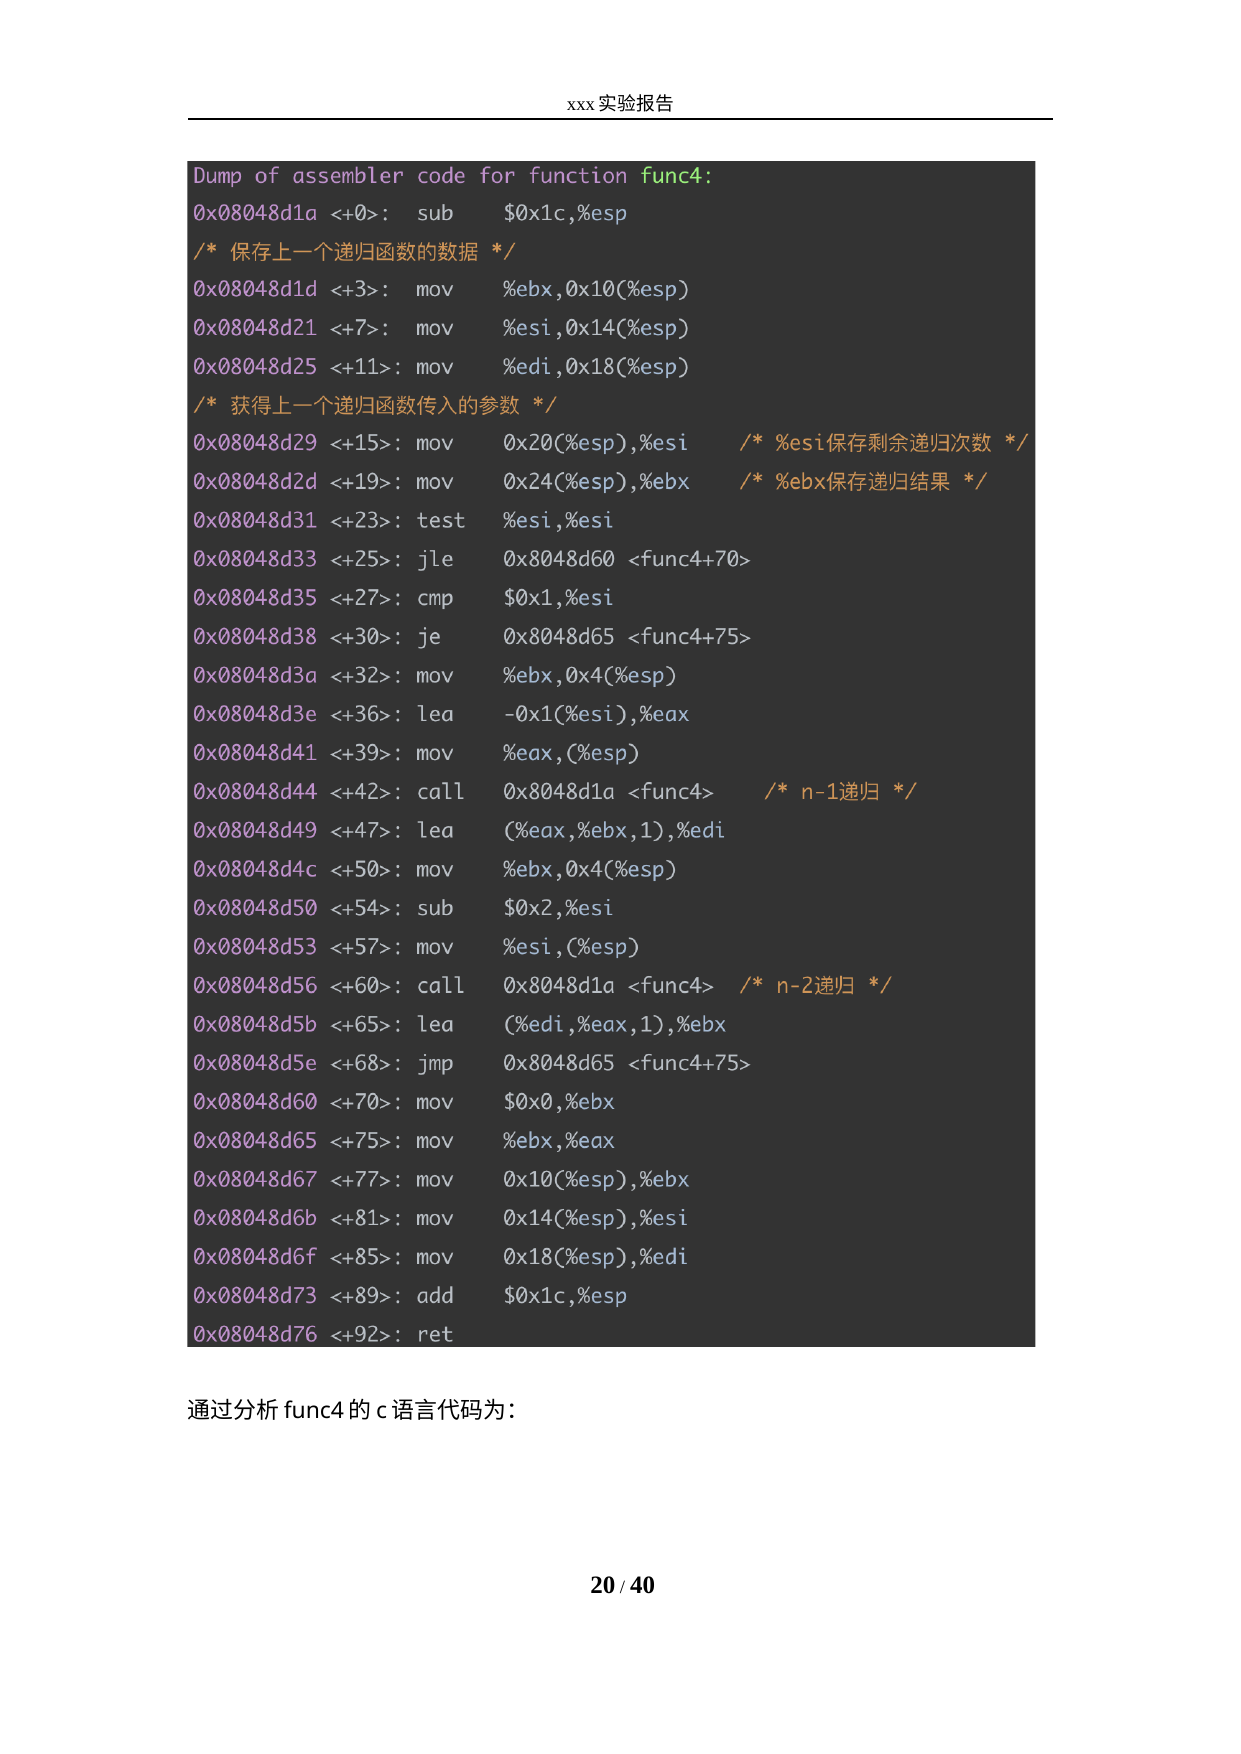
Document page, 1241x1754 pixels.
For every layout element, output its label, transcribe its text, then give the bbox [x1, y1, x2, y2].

picture [187, 161, 1036, 1347]
list 通过分析func4的c语言代码为： [187, 1376, 1053, 1441]
